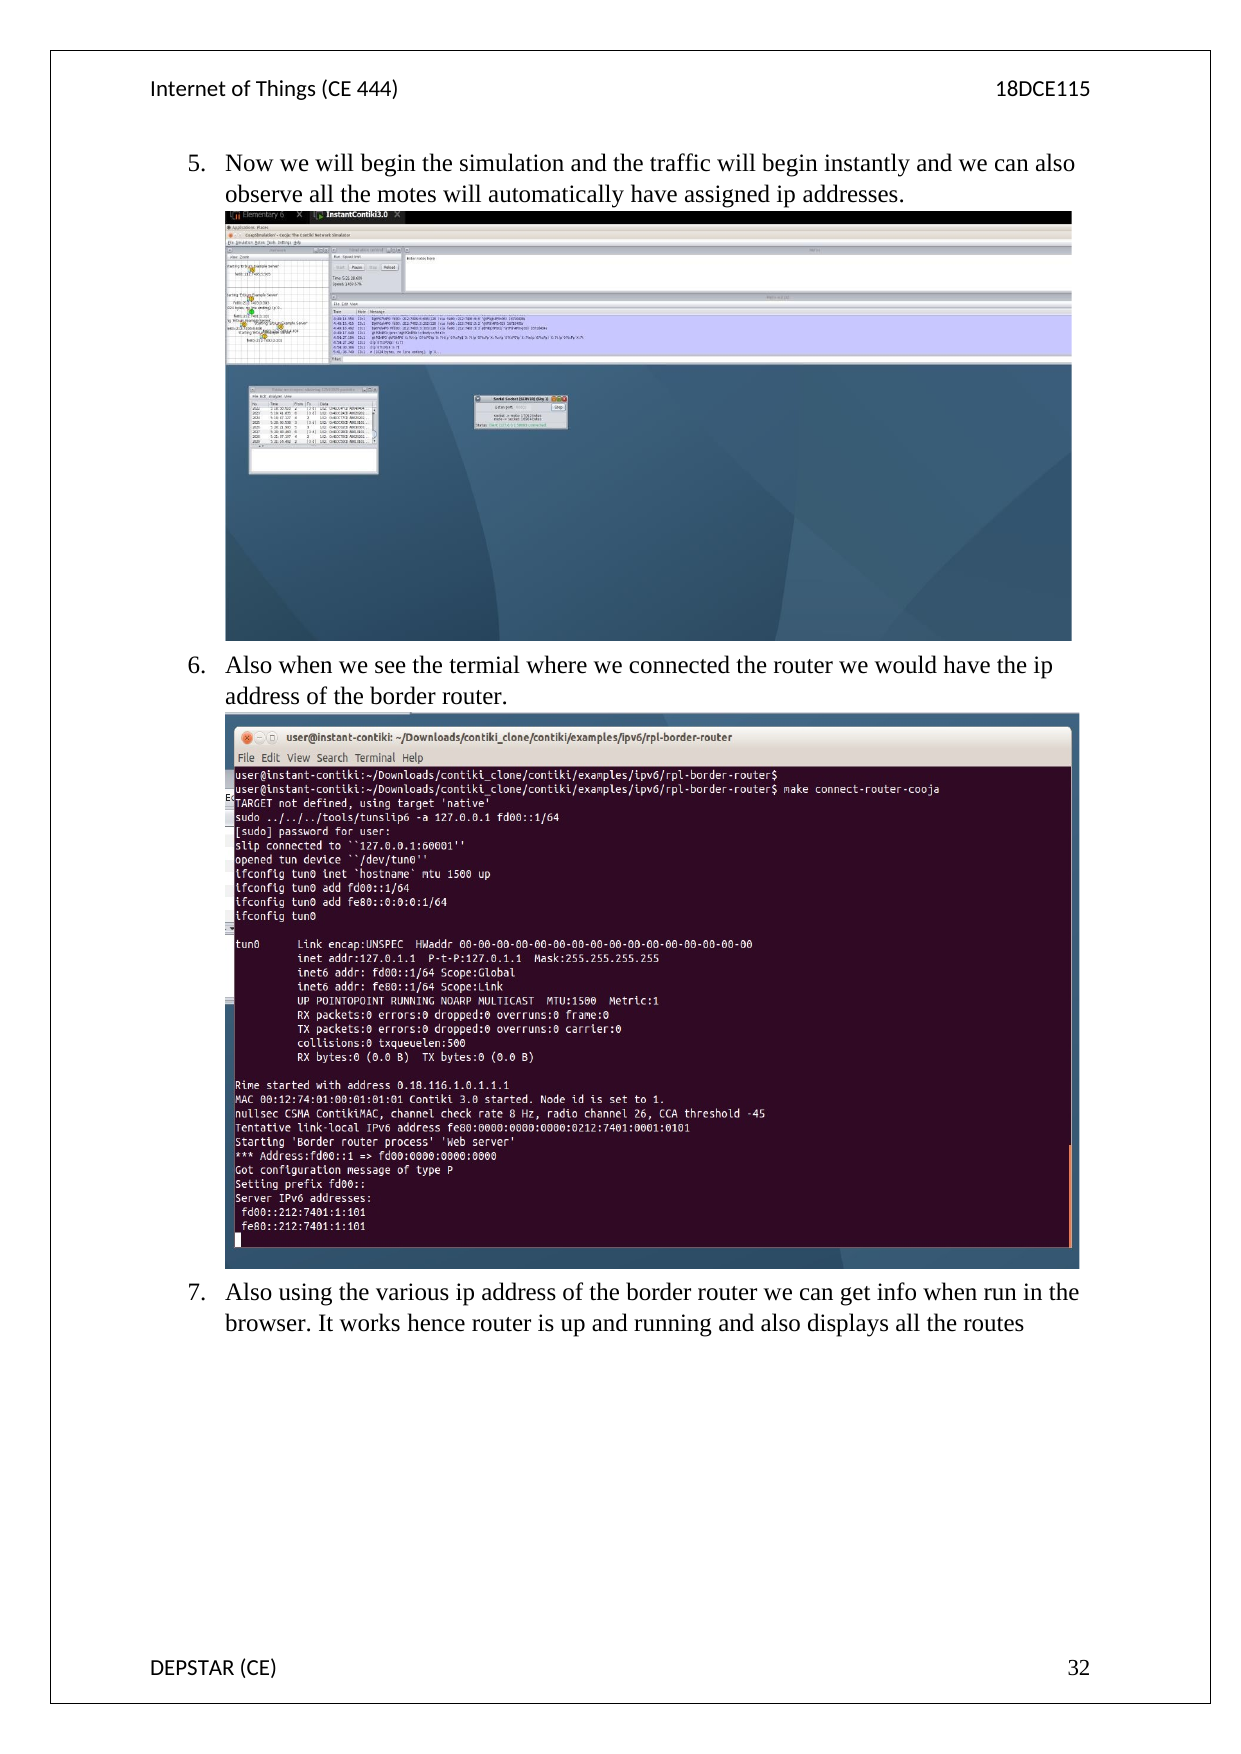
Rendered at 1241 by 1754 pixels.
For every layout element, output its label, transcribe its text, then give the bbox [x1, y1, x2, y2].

list Now we will begin the simulation and the traffic will begin instantly and we can also observe all the motes will automatically have assigned ip addresses. [187, 148, 1076, 208]
list Also when we see the termial where we connected the router we would have the ip address of the border router. [187, 650, 1053, 710]
list Also using the various ip address of the border router we can get info when run in the browser. It works hence router is up and running and also displays all the routes [187, 1277, 1080, 1337]
picture [225, 712, 1080, 1269]
picture [225, 211, 1072, 641]
